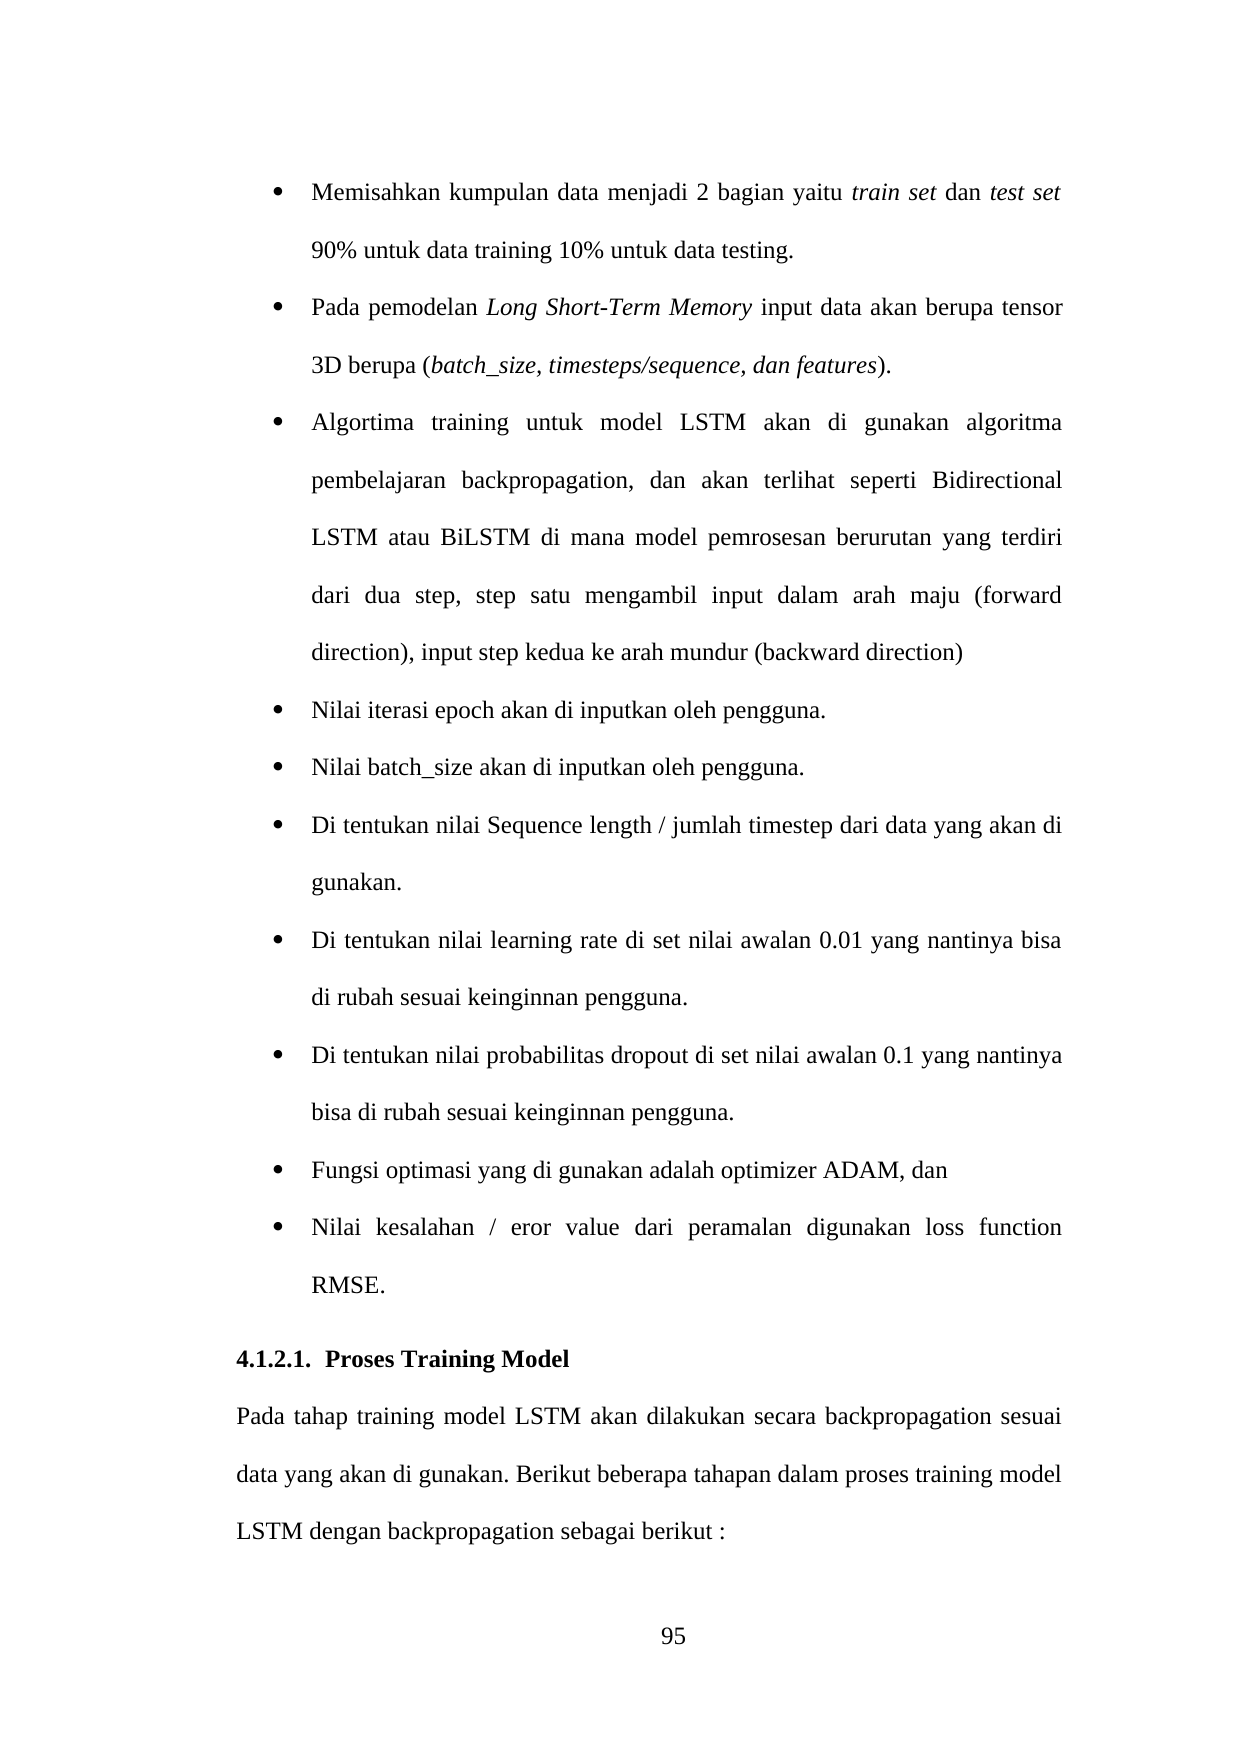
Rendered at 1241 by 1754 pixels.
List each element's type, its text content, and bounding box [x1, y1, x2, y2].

list Nilai batch_size akan di inputkan oleh pengguna. [274, 752, 1063, 781]
list Di tentukan nilai probabilitas dropout di set nilai awalan 0.1 yang nantinya bisa di rubah sesuai keinginnan pengguna. [274, 1040, 1063, 1126]
list Memisahkan kumpulan data menjadi 2 bagian yaitu train set dan test set 90% untuk data training 10% untuk data testing. [274, 177, 1063, 263]
list Nilai kesalahan / eror value dari peramalan digunakan loss function RMSE. [274, 1212, 1063, 1298]
list Di tentukan nilai Sequence length / jumlah timestep dari data yang akan di gunakan. [274, 810, 1063, 896]
subtitle Proses Training Model [236, 1344, 1063, 1373]
list Nilai iterasi epoch akan di inputkan oleh pengguna. [274, 695, 1063, 723]
list Fungsi optimasi yang di gunakan adalah optimizer ADAM, dan [274, 1155, 1063, 1183]
text Pada tahap training model LSTM akan dilakukan secara backpropagation sesuai data yang akan di gunakan. Berikut beberapa tahapan dalam proses training model LSTM dengan backpropagation sebagai berikut : [236, 1401, 1063, 1545]
list Algortima training untuk model LSTM akan di gunakan algoritma pembelajaran backpropagation, dan akan terlihat seperti Bidirectional LSTM atau BiLSTM di mana model pemrosesan berurutan yang terdiri dari dua step, step satu mengambil input dalam arah maju (forward direction), input step kedua ke arah mundur (backward direction) [274, 407, 1063, 666]
list Di tentukan nilai learning rate di set nilai awalan 0.01 yang nantinya bisa di rubah sesuai keinginnan pengguna. [274, 925, 1063, 1011]
list Pada pemodelan Long Short-Term Memory input data akan berupa tensor 3D berupa (batch_size, timesteps/sequence, dan features). [274, 292, 1063, 378]
